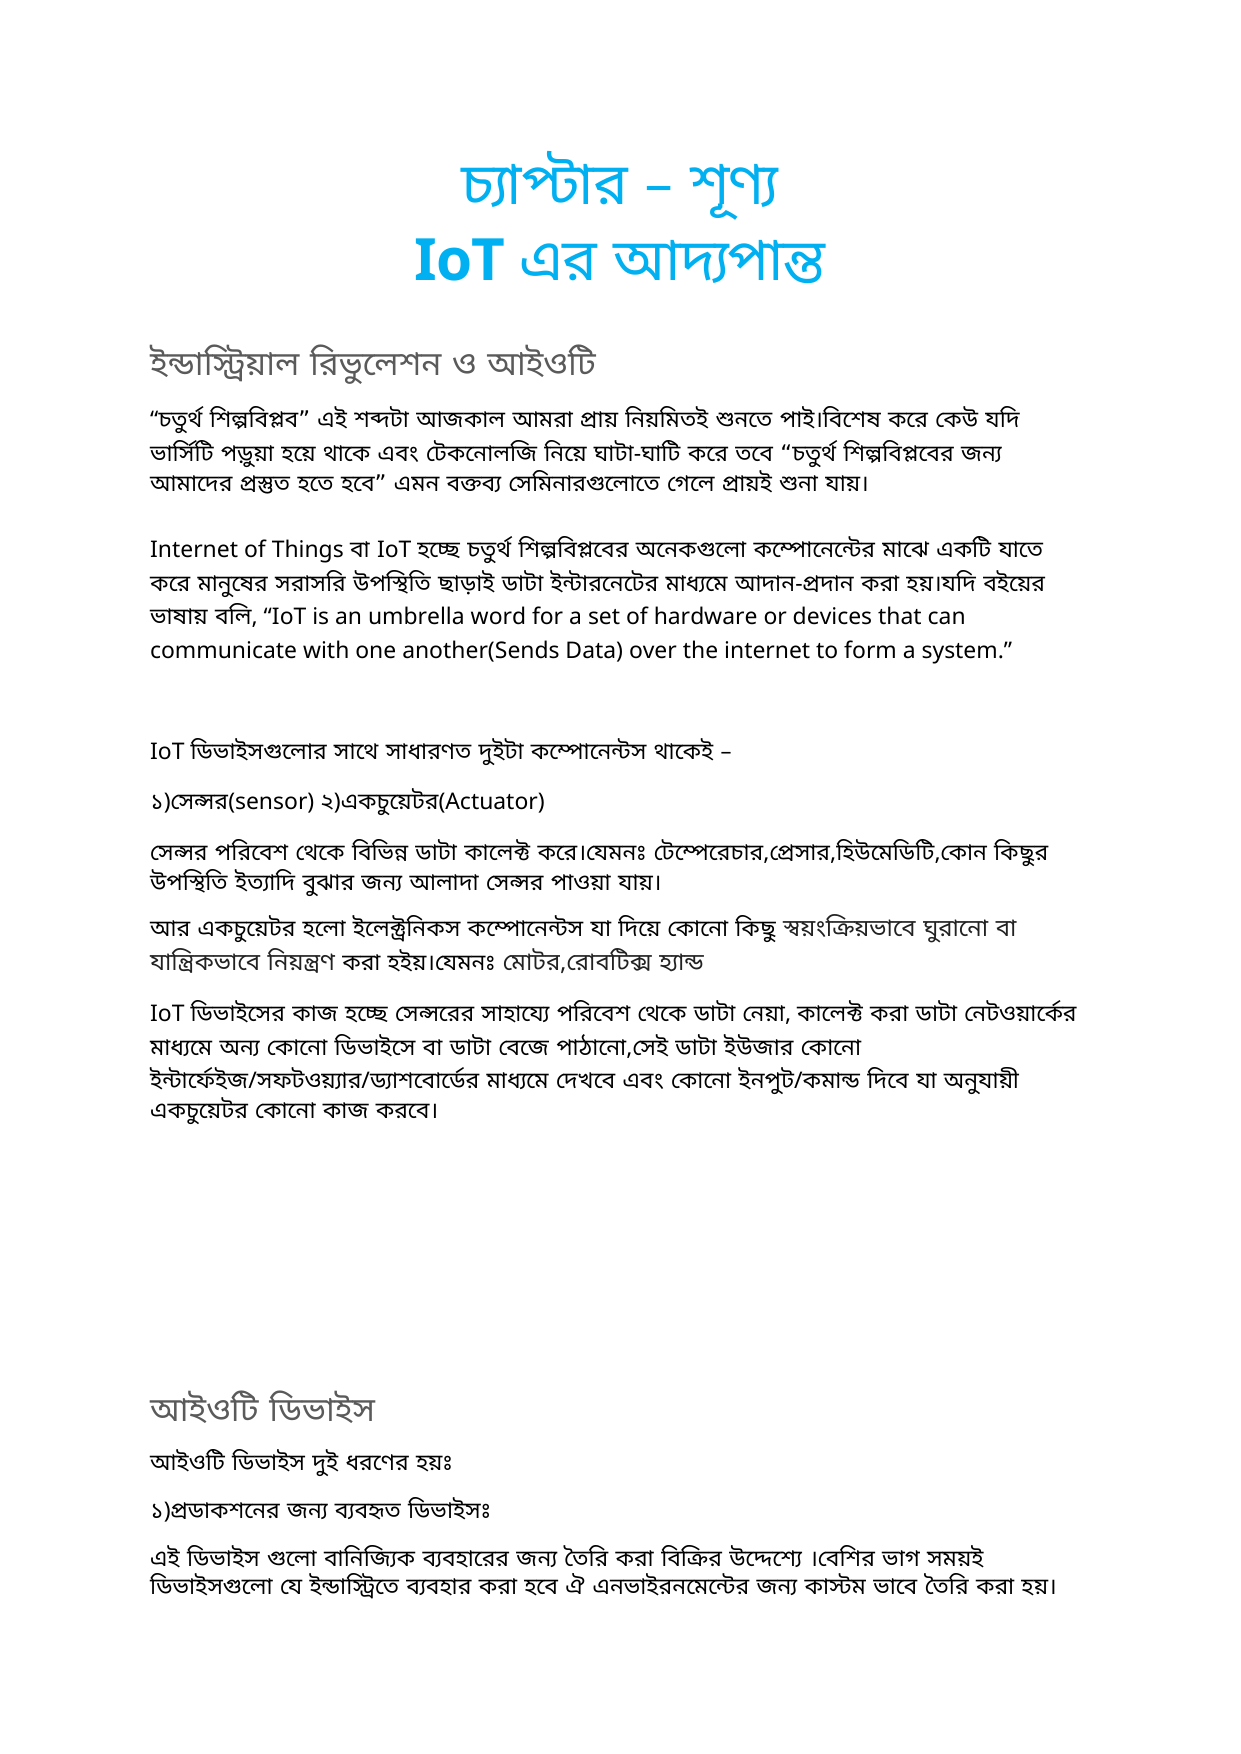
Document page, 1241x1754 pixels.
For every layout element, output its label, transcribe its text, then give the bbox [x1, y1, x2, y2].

text আইওটি ডিভাইস দুই ধরণের হয়ঃ [316, 1449, 1090, 1476]
text IoT ডিভাইসের কাজ হচ্ছে সেন্সরের সাহায্যে পরিবেশ থেকে ডাটা নেয়া, কালেক্ট করা ডাটা নেটওয়ার্কের মাধ্যমে অন্য কোনো ডিভাইসে বা ডাটা বেজে পাঠানো,সেই ডাটা ইউজার কোনো ইন্টার্ফেইজ/সফটওয়্যার/ড্যাশবোর্ডের মাধ্যমে দেখবে এবং কোনো ইনপুট/কমান্ড দিবে যা অনুযায়ী একচুয়েটর কোনো কাজ করবে। [150, 997, 1090, 1124]
text সেন্সর পরিবেশ থেকে বিভিন্ন ডাটা কালেক্ট করে।যেমনঃ টেম্পেরেচার,প্রেসার,হিউমেডিটি,কোন কিছুর উপস্থিতি ইত্যাদি বুঝার জন্য আলাদা সেন্সর পাওয়া যায়। [150, 836, 1090, 896]
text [150, 1545, 1090, 1600]
title চ্যাপ্টার – শূণ্য [150, 150, 1090, 218]
subtitle ইন্ডাস্ট্রিয়াল রিভুলেশন ও আইওটি [150, 344, 1090, 383]
text IoT ডিভাইসগুলোর সাথে সাধারণত দুইটা কম্পোনেন্টস থাকেই – [150, 735, 1090, 766]
text ১)প্রডাকশনের জন্য ব্যবহৃত ডিভাইসঃ [150, 1494, 1090, 1526]
text আইওটি ডিভাইস দুই ধরণের হয়ঃ [150, 1449, 334, 1476]
subtitle আইওটি ডিভাইস [150, 1390, 1090, 1429]
text আর একচুয়েটর হলো ইলেক্ট্রনিকস কম্পোনেন্টস যা দিয়ে কোনো কিছু স্বয়ংক্রিয়ভাবে ঘুরানো বা যান্ত্রিকভাবে নিয়ন্ত্রণ করা হইয়।যেমনঃ মোটর,রোবটিক্স হ্যান্ড [150, 914, 1090, 978]
text ১)সেন্সর(sensor) ২)একচুয়েটর(Actuator) [150, 785, 1090, 817]
text “চতুর্থ শিল্পবিপ্লব” এই শব্দটা আজকাল আমরা প্রায় নিয়মিতই শুনতে পাই।বিশেষ করে কেউ যদি ভার্সিটি পড়ুয়া হয়ে থাকে এবং টেকনোলজি নিয়ে ঘাটা-ঘাটি করে তবে “চতুর্থ শিল্পবিপ্লবের জন্য আমাদের প্রস্তুত হতে হবে” এমন বক্তব্য সেমিনারগুলোতে গেলে প্রায়ই শুনা যায়। Internet of Things বা IoT হচ্ছে চতুর্থ শিল্পবিপ্লবের অনেকগুলো কম্পোনেন্টের মাঝে একটি যাতে করে মানুষের সরাসরি উপস্থিতি ছাড়াই ডাটা ইন্টারনেটের মাধ্যমে আদান-প্রদান করা হয়।যদি বইয়ের ভাষায় বলি, “IoT is an umbrella word for a set of hardware or devices that can communicate with one another(Sends Data) over the internet to form a system.” [150, 403, 1090, 665]
title IoT এর আদ্যপান্ত [150, 218, 1090, 297]
